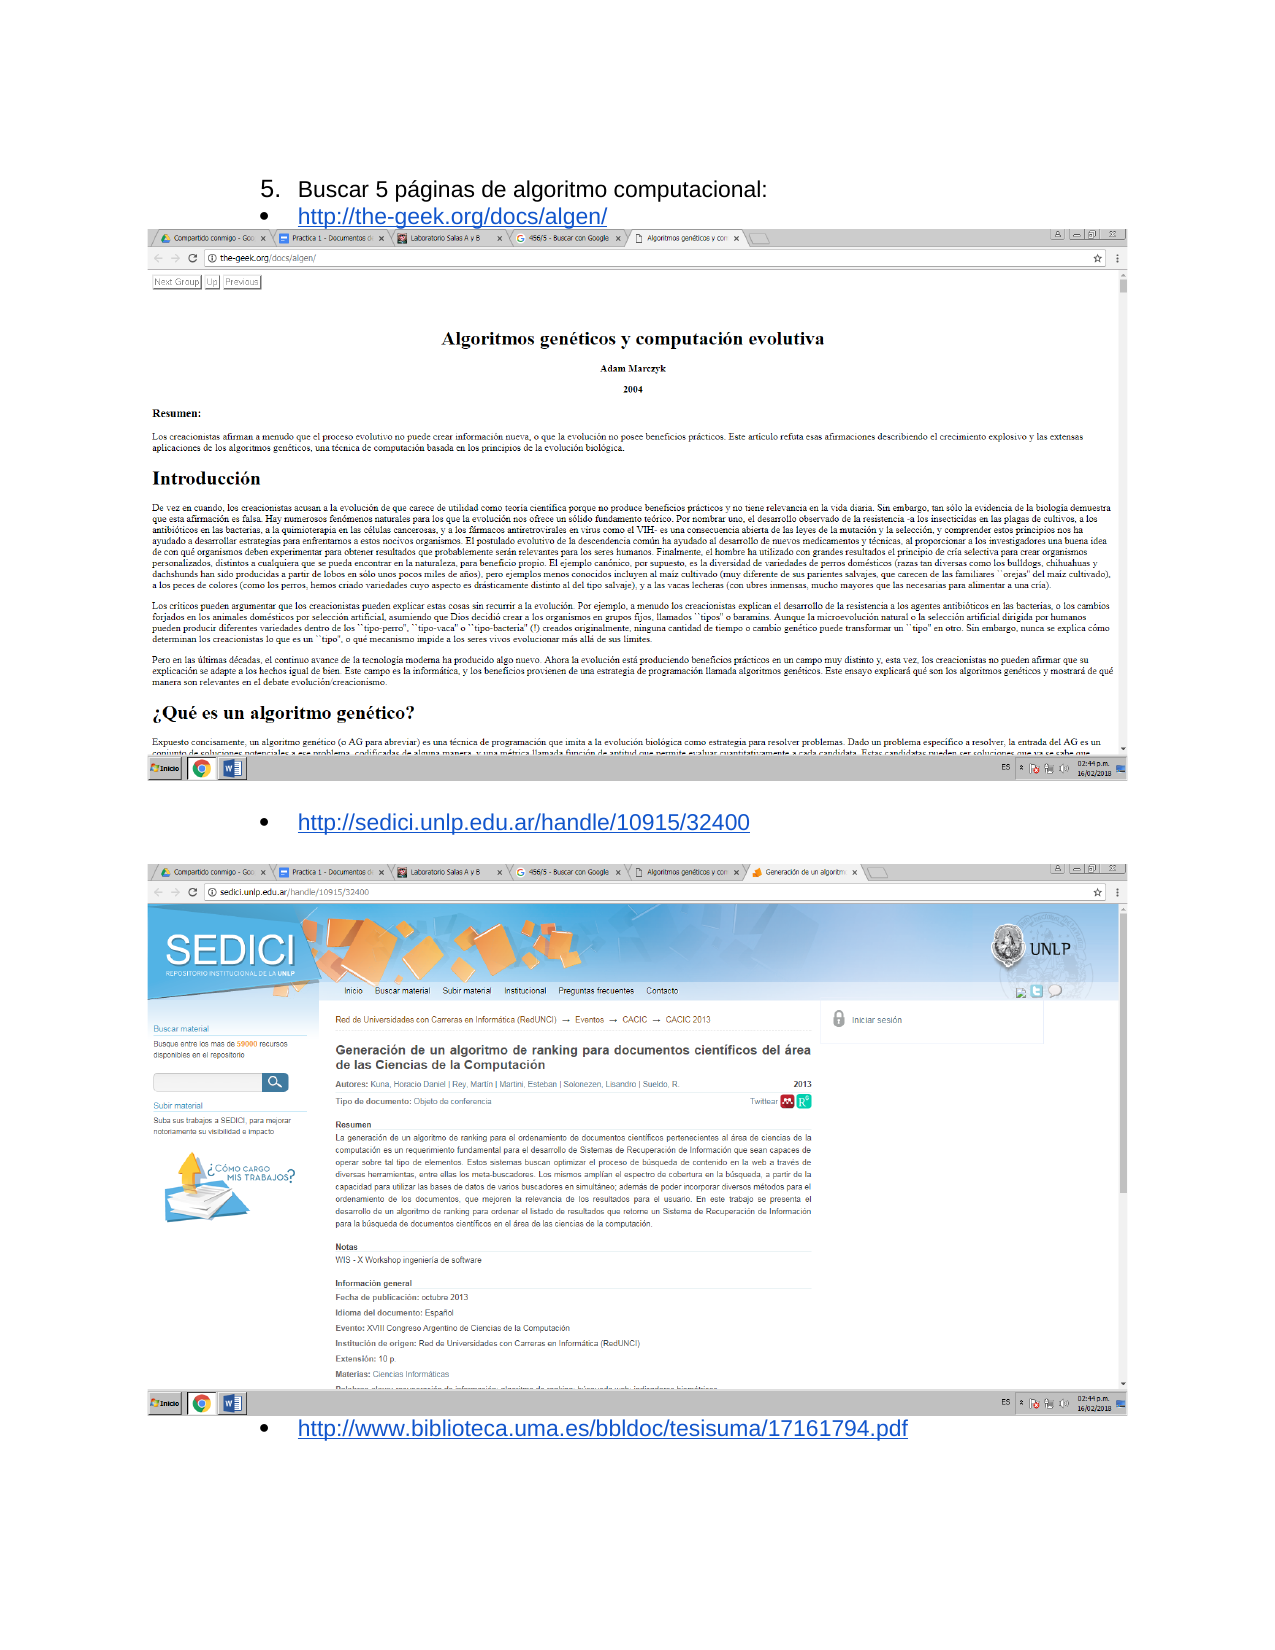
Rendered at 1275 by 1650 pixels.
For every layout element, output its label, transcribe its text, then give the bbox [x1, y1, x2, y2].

picture [147, 864, 1128, 1416]
list http://www.biblioteca.uma.es/bbldoc/tesisuma/17161794.pdf [260, 1416, 1127, 1441]
list Buscar 5 páginas de algoritmo computacional: [260, 174, 1127, 203]
list http://sedici.unlp.edu.ar/handle/10915/32400 [260, 809, 1127, 835]
list http://the-geek.org/docs/algen/ [260, 203, 1127, 229]
picture [147, 229, 1128, 781]
